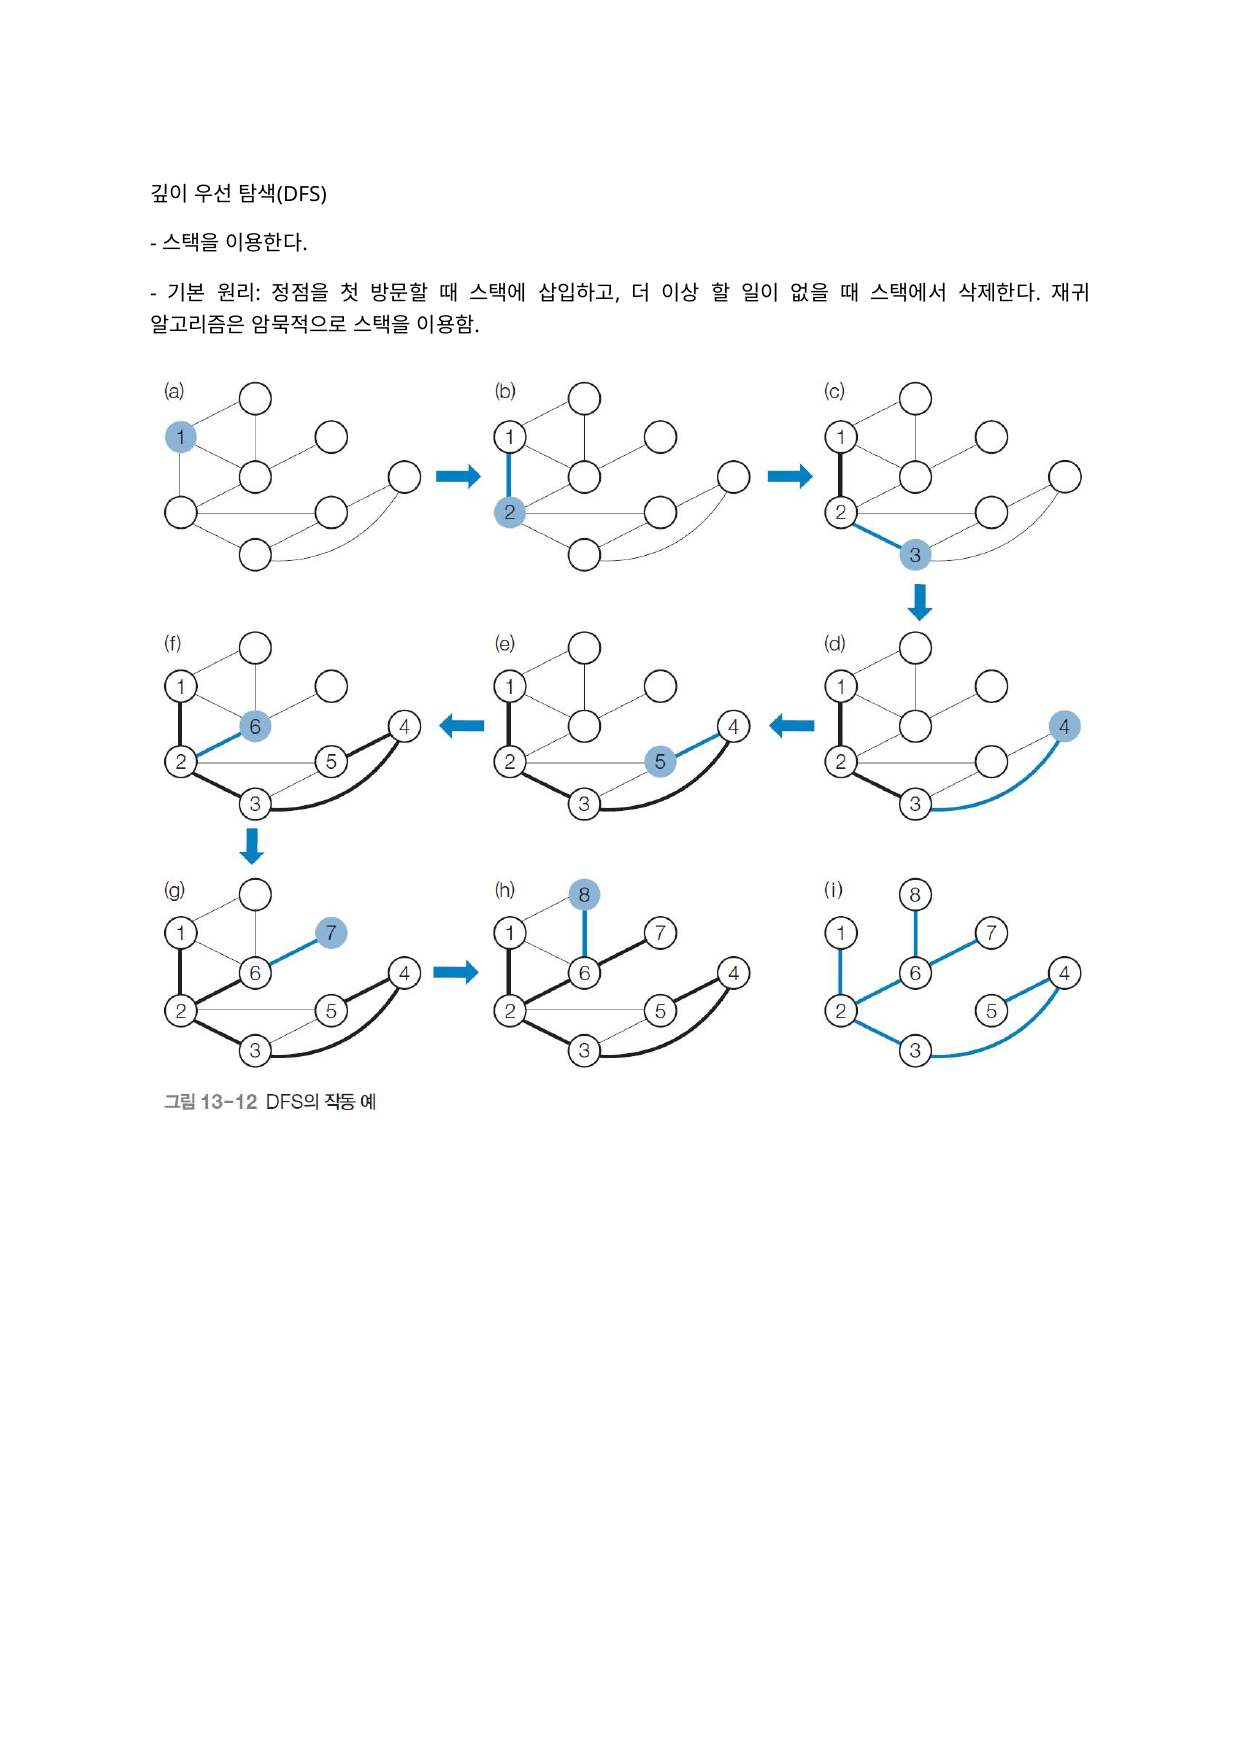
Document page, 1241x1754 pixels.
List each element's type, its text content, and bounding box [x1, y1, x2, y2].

text - 기본 원리: 정점을 첫 방문할 때 스택에 삽입하고, 더 이상 할 일이 없을 때 스택에서 삭제한다. 재귀 알고리즘은 암묵적으로 스택을 이용함. [150, 276, 1090, 339]
text 깊이 우선 탐색(DFS) [150, 177, 1090, 207]
text - 스택을 이용한다. [150, 227, 1090, 257]
